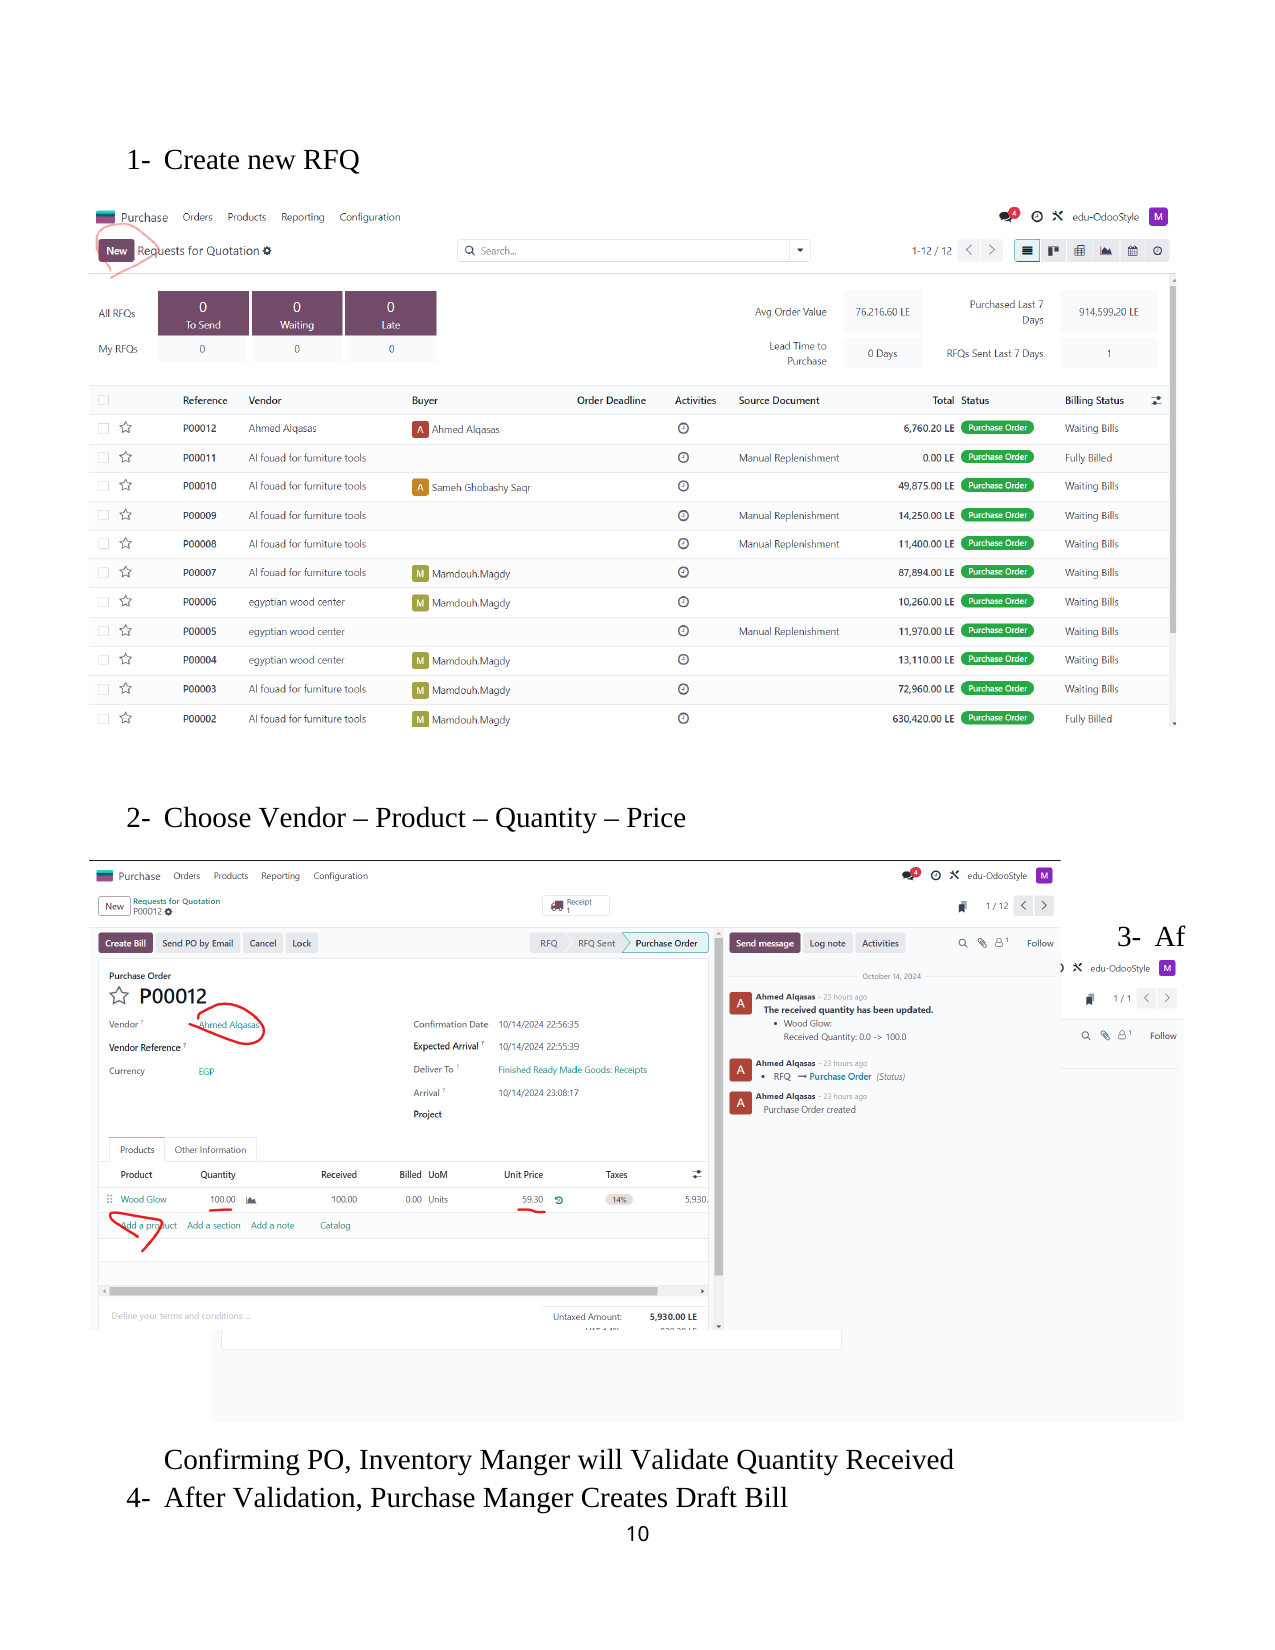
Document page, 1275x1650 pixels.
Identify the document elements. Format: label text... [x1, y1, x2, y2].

picture [88, 201, 1176, 727]
list Create new RFQ [126, 142, 1186, 176]
list Choose Vendor – Product – Quantity – Price [126, 859, 1186, 893]
picture [88, 919, 1060, 1388]
